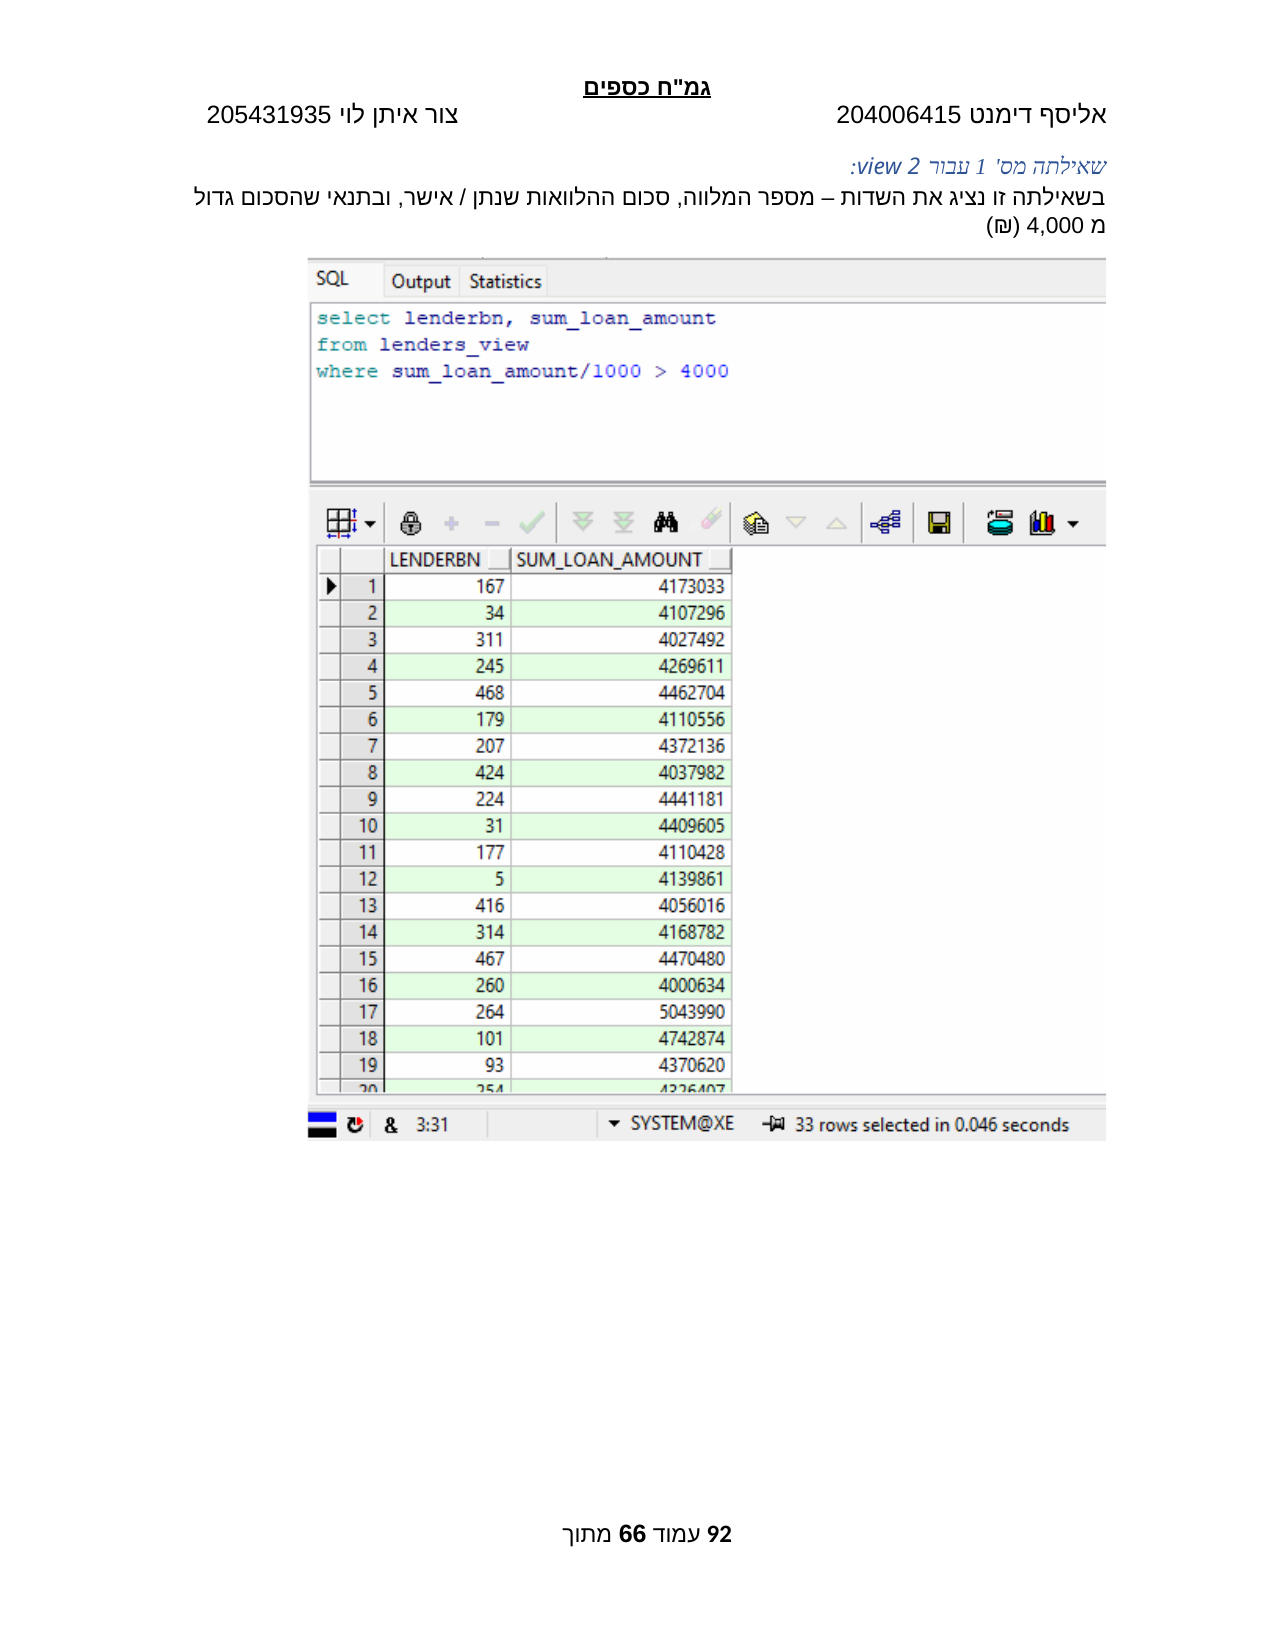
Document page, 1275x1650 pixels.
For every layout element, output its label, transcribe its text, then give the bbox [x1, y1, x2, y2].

subtitle שאילתה מס' 1 עבור view 2: [187, 150, 1106, 181]
picture [307, 257, 1107, 1141]
text בשאילתה זו נציג את השדות – מספר המלווה, סכום ההלוואות שנתן / אישר, ובתנאי שהסכום גדול מ 4,000 (₪) [187, 184, 1106, 238]
